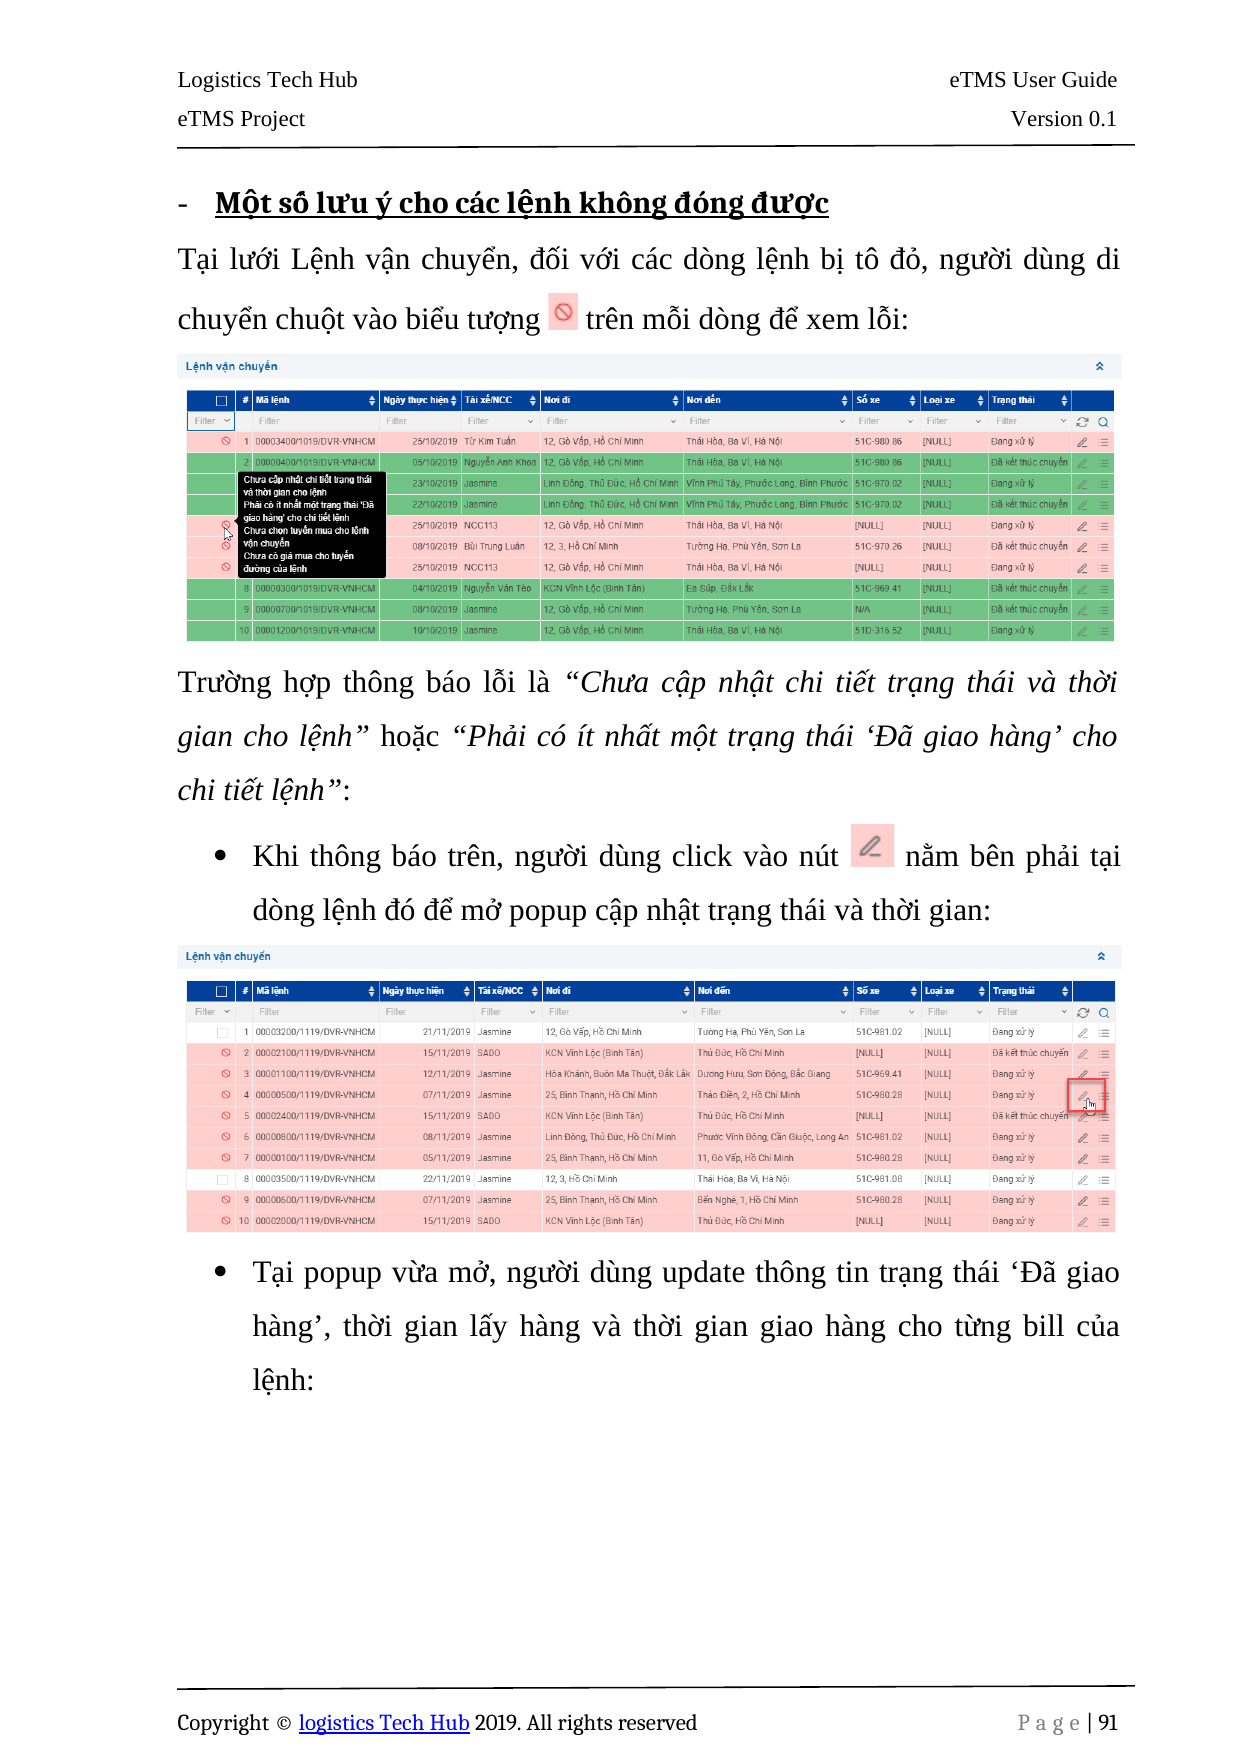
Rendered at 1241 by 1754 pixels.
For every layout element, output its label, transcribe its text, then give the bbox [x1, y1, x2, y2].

text Trường hợp thông báo lỗi là “Chưa cập nhật chi tiết trạng thái và thời gian cho lệnh” hoặc “Phải có ít nhất một trạng thái ‘Đã giao hàng’ cho chi tiết lệnh”: [177, 663, 1122, 807]
list Tại popup vừa mở, người dùng update thông tin trạng thái ‘Đã giao hàng’, thời gian lấy hàng và thời gian giao hàng cho từng bill của lệnh: [215, 1254, 1122, 1397]
picture [177, 354, 1122, 646]
picture [177, 945, 1122, 1236]
text Tại lưới Lệnh vận chuyển, đối với các dòng lệnh bị tô đỏ, người dùng di chuyển chuột vào biểu tượng trên mỗi dòng để xem lỗi: [177, 240, 1122, 336]
picture [548, 293, 578, 330]
subtitle Một số lưu ý cho các lệnh không đóng được [177, 184, 1122, 221]
picture [850, 824, 895, 867]
list Khi thông báo trên, người dùng click vào nút nằm bên phải tại dòng lệnh đó để mở popup cập nhật trạng thái và thời gian: [215, 824, 1122, 927]
